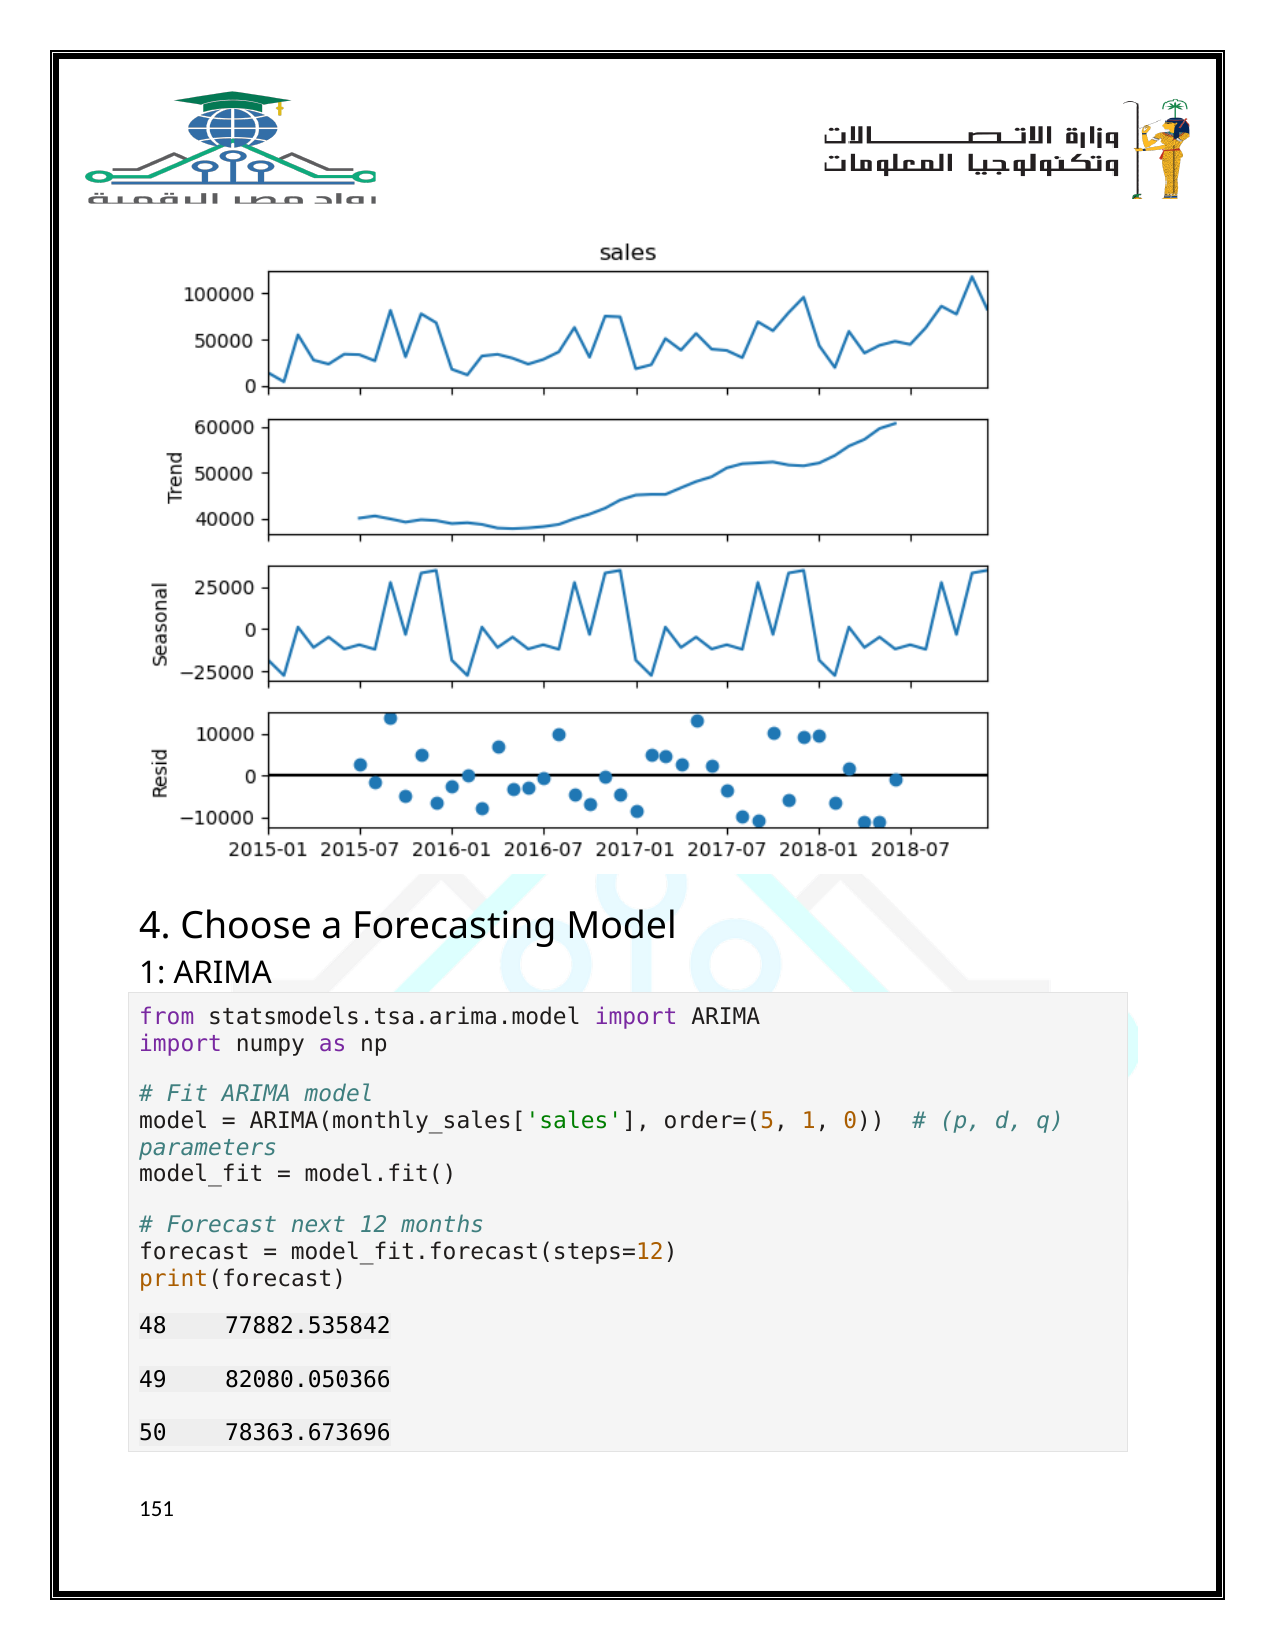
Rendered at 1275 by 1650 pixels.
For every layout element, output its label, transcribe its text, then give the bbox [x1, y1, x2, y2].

picture [85, 91, 376, 204]
table_header from statsmodels.tsa.arima.model import ARIMA import numpy as np # Fit ARIMA model model = ARIMA(monthly_sales['sales'], order=(5, 1, 0)) # (p, d, q) parameters model_fit = model.fit() # Forecast next 12 months forecast = model_fit.forecast(steps=12) print(forecast) 48 77882.535842 49 82080.050366 50 78363.673696 51 77562.297662 52 90178.601100 53 84479.482539 [129, 993, 1127, 1451]
picture [823, 98, 1189, 199]
text 4. Choose a Forecasting Model [139, 898, 1138, 949]
text 1: ARIMA [139, 949, 1138, 992]
picture [138, 231, 1001, 874]
